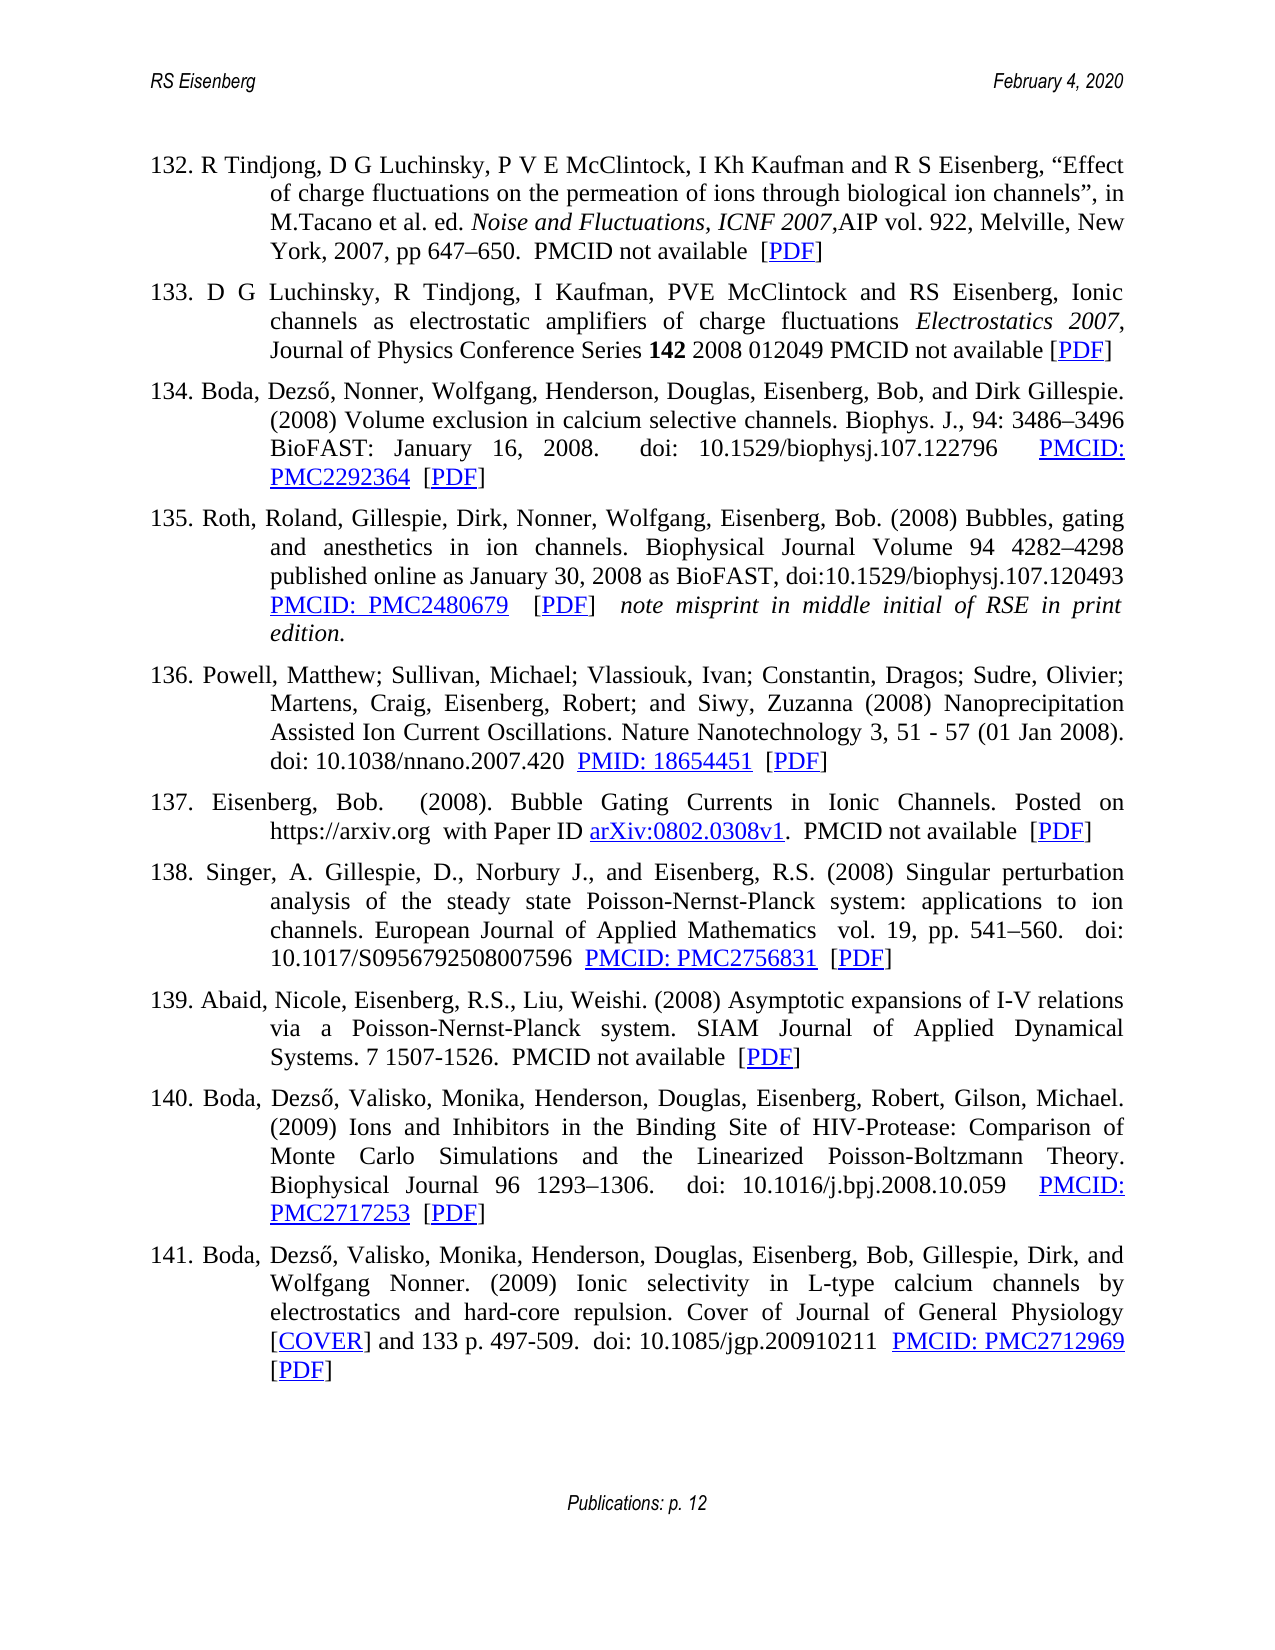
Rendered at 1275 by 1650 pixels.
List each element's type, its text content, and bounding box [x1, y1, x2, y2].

text 138. Singer, A. Gillespie, D., Norbury J., and Eisenberg, R.S. (2008) Singular perturbation analysis of the steady state Poisson-Nernst-Planck system: applications to ion channels. European Journal of Applied Mathematics vol. 19, pp. 541–560. doi: 10.1017/S0956792508007596 PMCID: PMC2756831 [PDF] [150, 857, 1125, 972]
text 134. Boda, Dezső, Nonner, Wolfgang, Henderson, Douglas, Eisenberg, Bob, and Dirk Gillespie. (2008) Volume exclusion in calcium selective channels. Biophys. J., 94: 3486–3496 BioFAST: January 16, 2008. doi: 10.1529/biophysj.107.122796 PMCID: PMC2292364 [PDF] [150, 376, 1125, 491]
text 136. Powell, Matthew; Sullivan, Michael; Vlassiouk, Ivan; Constantin, Dragos; Sudre, Olivier; Martens, Craig, Eisenberg, Robert; and Siwy, Zuzanna (2008) Nanoprecipitation Assisted Ion Current Oscillations. Nature Nanotechnology 3, 51 - 57 (01 Jan 2008). doi: 10.1038/nnano.2007.420 PMID: 18654451 [PDF] [150, 660, 1125, 775]
text 133. D G Luchinsky, R Tindjong, I Kaufman, PVE McClintock and RS Eisenberg, Ionic channels as electrostatic amplifiers of charge fluctuations Electrostatics 2007, Journal of Physics Conference Series 142 2008 012049 PMCID not available [PDF] [150, 277, 1125, 363]
text 137. Eisenberg, Bob. (2008). Bubble Gating Currents in Ionic Channels. Posted on https://arxiv.org with Paper ID arXiv:0802.0308v1. PMCID not available [PDF] [150, 787, 1125, 845]
text 132. R Tindjong, D G Luchinsky, P V E McClintock, I Kh Kaufman and R S Eisenberg, “Effect of charge fluctuations on the permeation of ions through biological ion channels”, in M.Tacano et al. ed. Noise and Fluctuations, ICNF 2007,AIP vol. 922, Melville, New York, 2007, pp 647–650. PMCID not available [PDF] [150, 150, 1125, 265]
text 140. Boda, Dezső, Valisko, Monika, Henderson, Douglas, Eisenberg, Robert, Gilson, Michael. (2009) Ions and Inhibitors in the Binding Site of HIV-Protease: Comparison of Monte Carlo Simulations and the Linearized Poisson-Boltzmann Theory. Biophysical Journal 96 1293–1306. doi: 10.1016/j.bpj.2008.10.059 PMCID: PMC2717253 [PDF] [150, 1083, 1125, 1227]
text 139. Abaid, Nicole, Eisenberg, R.S., Liu, Weishi. (2008) Asymptotic expansions of I-V relations via a Poisson-Nernst-Planck system. SIAM Journal of Applied Dynamical Systems. 7 1507-1526. PMCID not available [PDF] [150, 985, 1125, 1071]
text 141. Boda, Dezső, Valisko, Monika, Henderson, Douglas, Eisenberg, Bob, Gillespie, Dirk, and Wolfgang Nonner. (2009) Ionic selectivity in L-type calcium channels by electrostatics and hard-core repulsion. Cover of Journal of General Physiology [COVER] and 133 p. 497-509. doi: 10.1085/jgp.200910211 PMCID: PMC2712969 [PDF] [150, 1240, 1125, 1383]
text 135. Roth, Roland, Gillespie, Dirk, Nonner, Wolfgang, Eisenberg, Bob. (2008) Bubbles, gating and anesthetics in ion channels. Biophysical Journal Volume 94 4282–4298 published online as January 30, 2008 as BioFAST, doi:10.1529/biophysj.107.120493 PMCID: PMC2480679 [PDF] note misprint in middle initial of RSE in print edition. [150, 503, 1125, 647]
